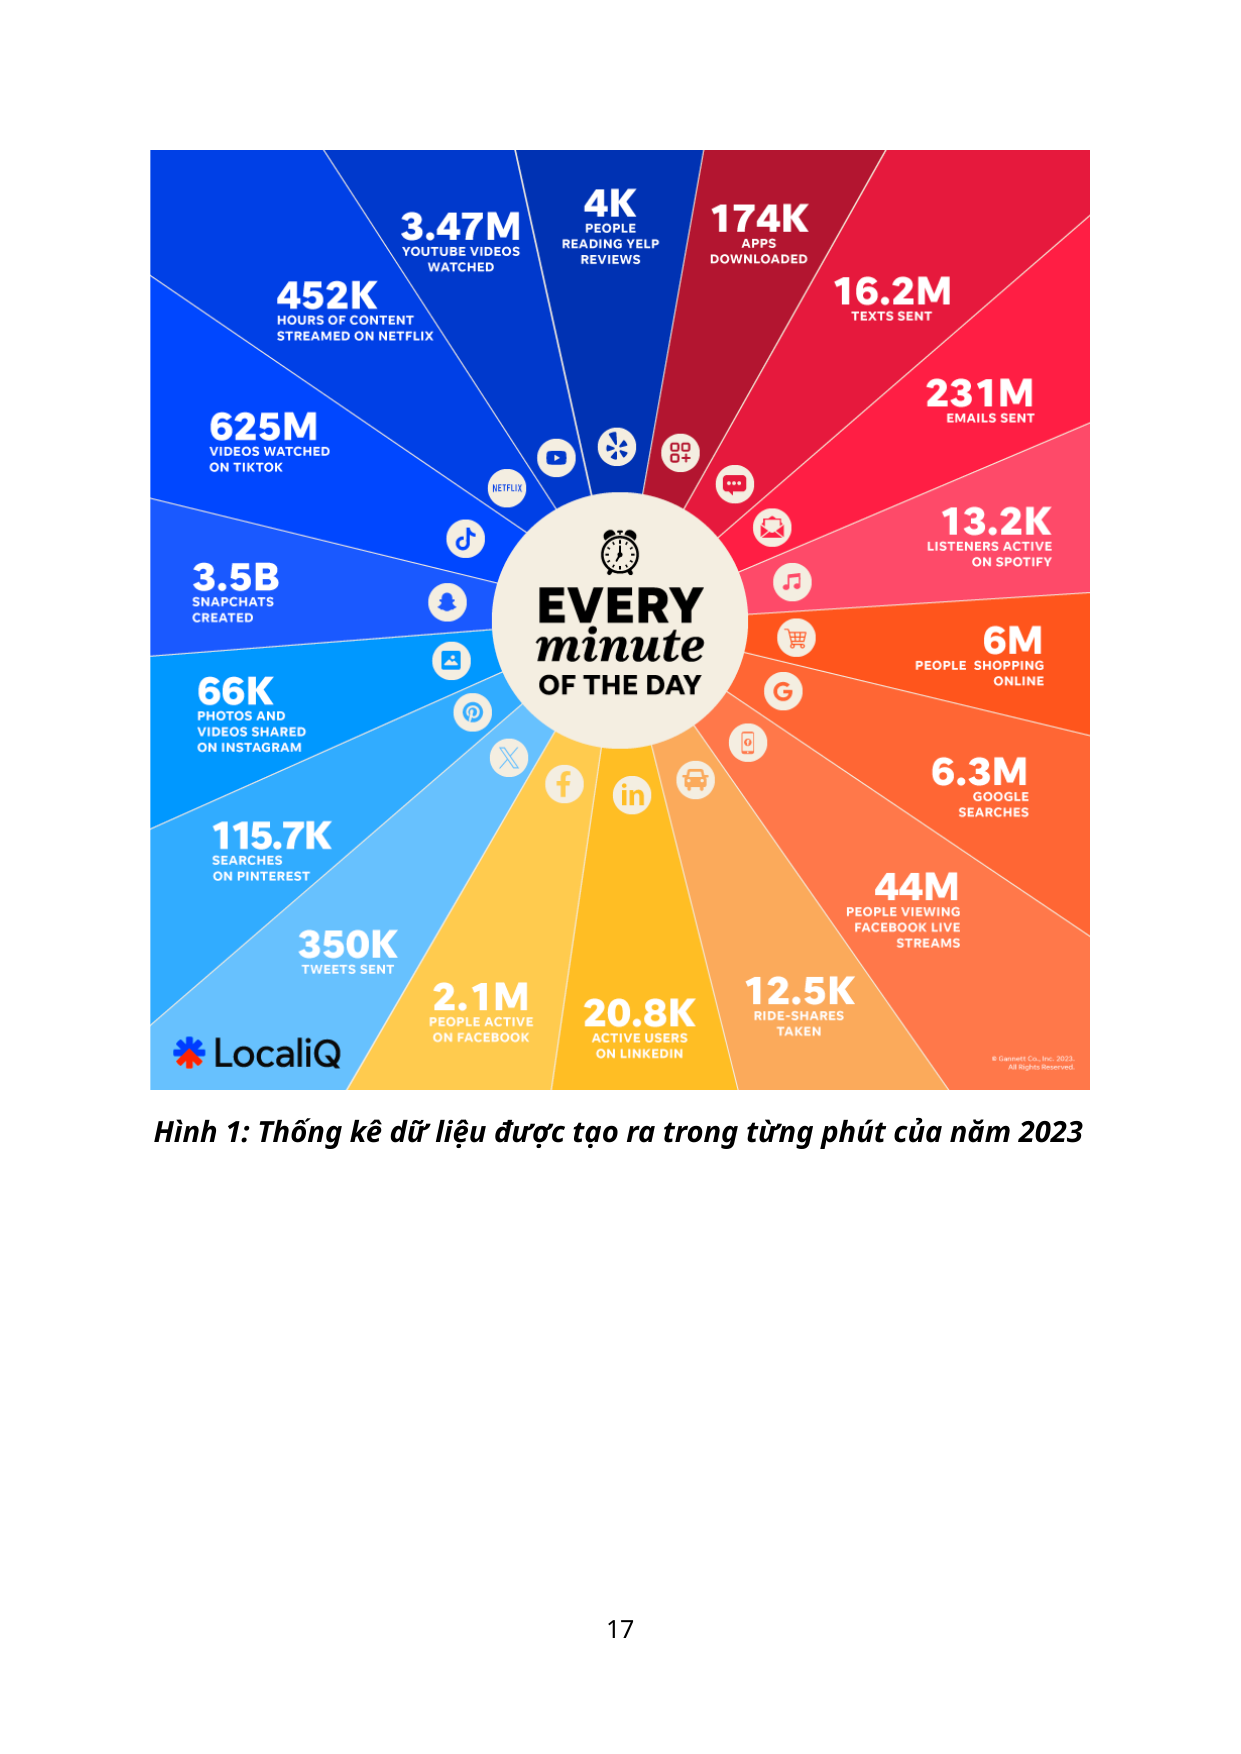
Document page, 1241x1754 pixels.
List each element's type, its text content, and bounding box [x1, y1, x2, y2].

text Hình 1: Thống kê dữ liệu được tạo ra trong từng phút của năm 2023 [150, 1111, 1090, 1151]
picture [150, 150, 1090, 1090]
